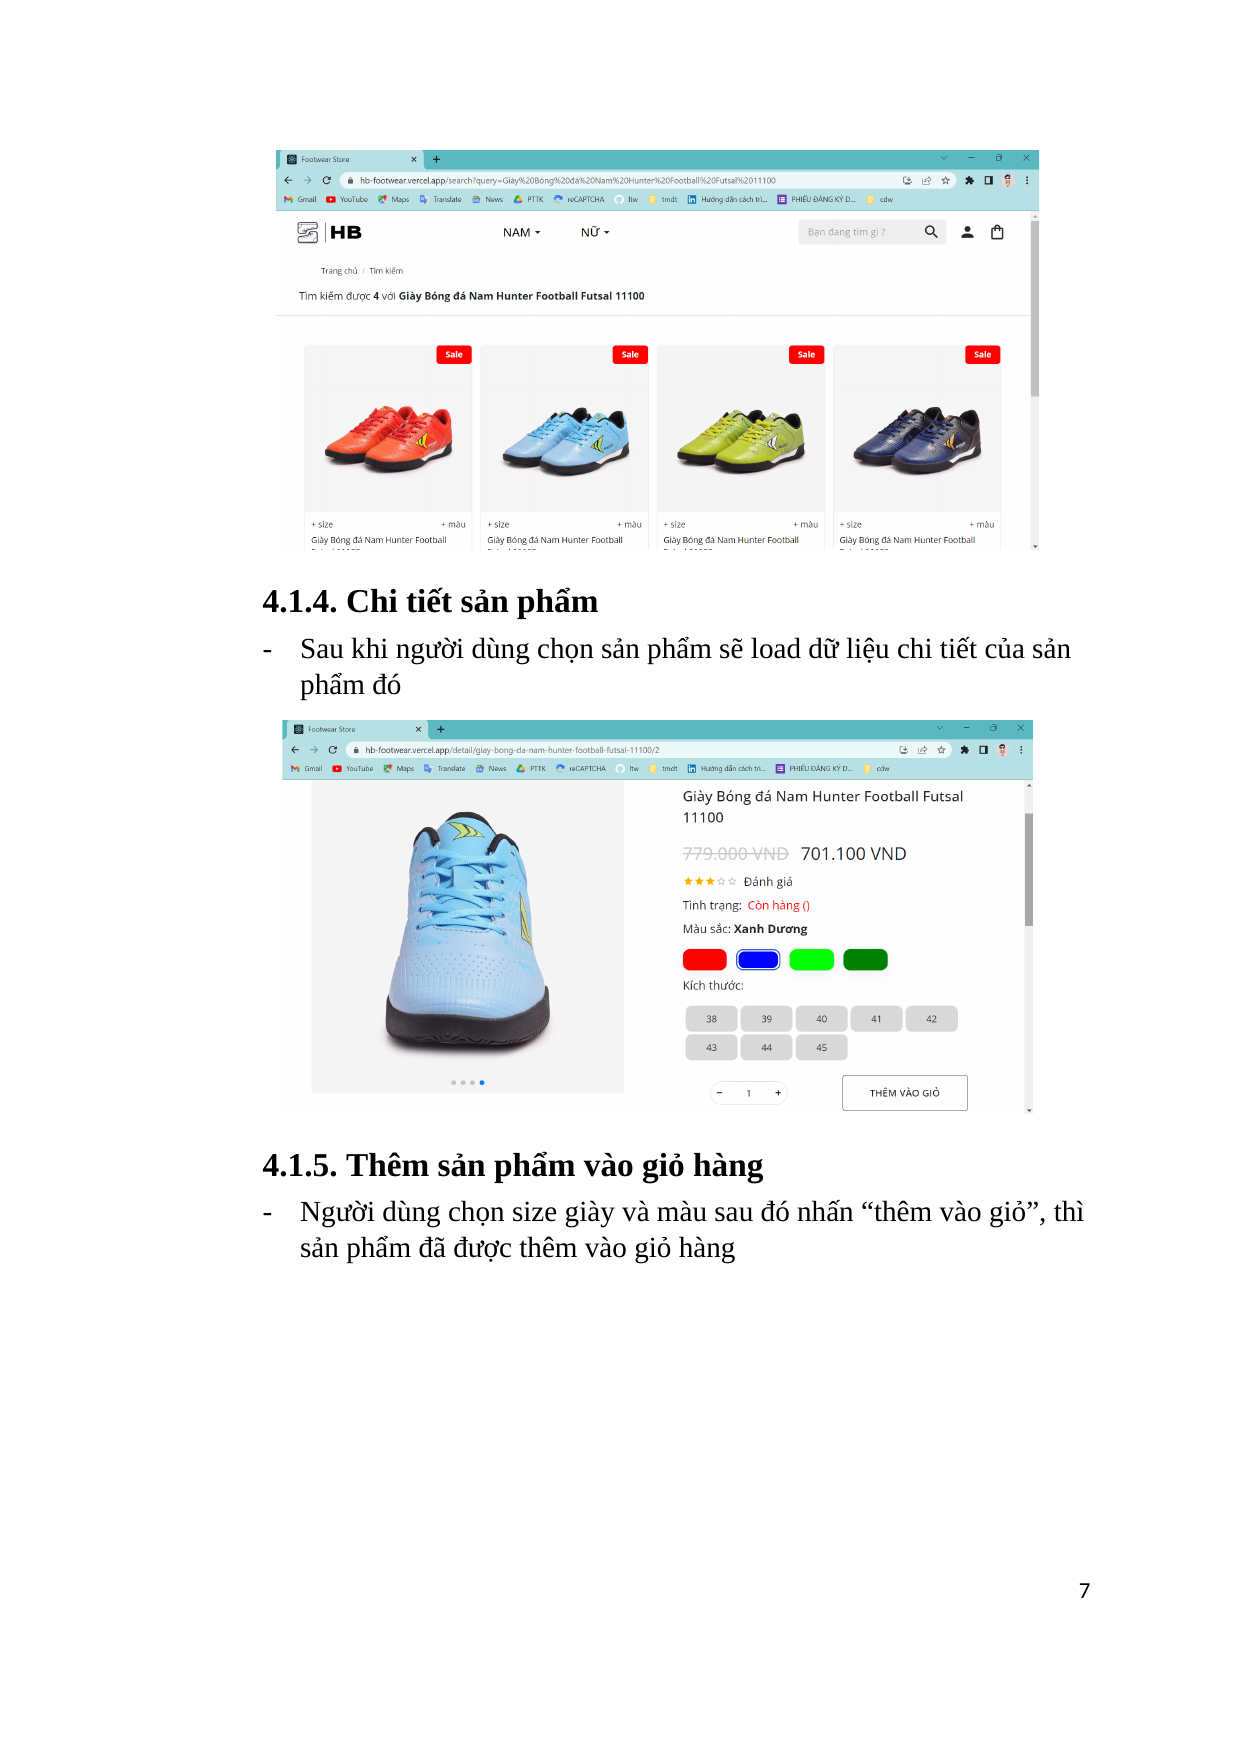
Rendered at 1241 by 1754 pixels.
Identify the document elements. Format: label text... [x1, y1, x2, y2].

picture [282, 720, 1033, 1114]
list Sau khi người dùng chọn sản phẩm sẽ load dữ liệu chi tiết của sản phẩm đó [262, 631, 1090, 701]
list Người dùng chọn size giày và màu sau đó nhấn “thêm vào giỏ”, thì sản phẩm đã được thêm vào giỏ hàng [262, 1194, 1090, 1264]
subtitle 4.1.4. Chi tiết sản phẩm [262, 581, 1090, 620]
subtitle 4.1.5. Thêm sản phẩm vào giỏ hàng [262, 1145, 1090, 1183]
picture [276, 150, 1040, 550]
